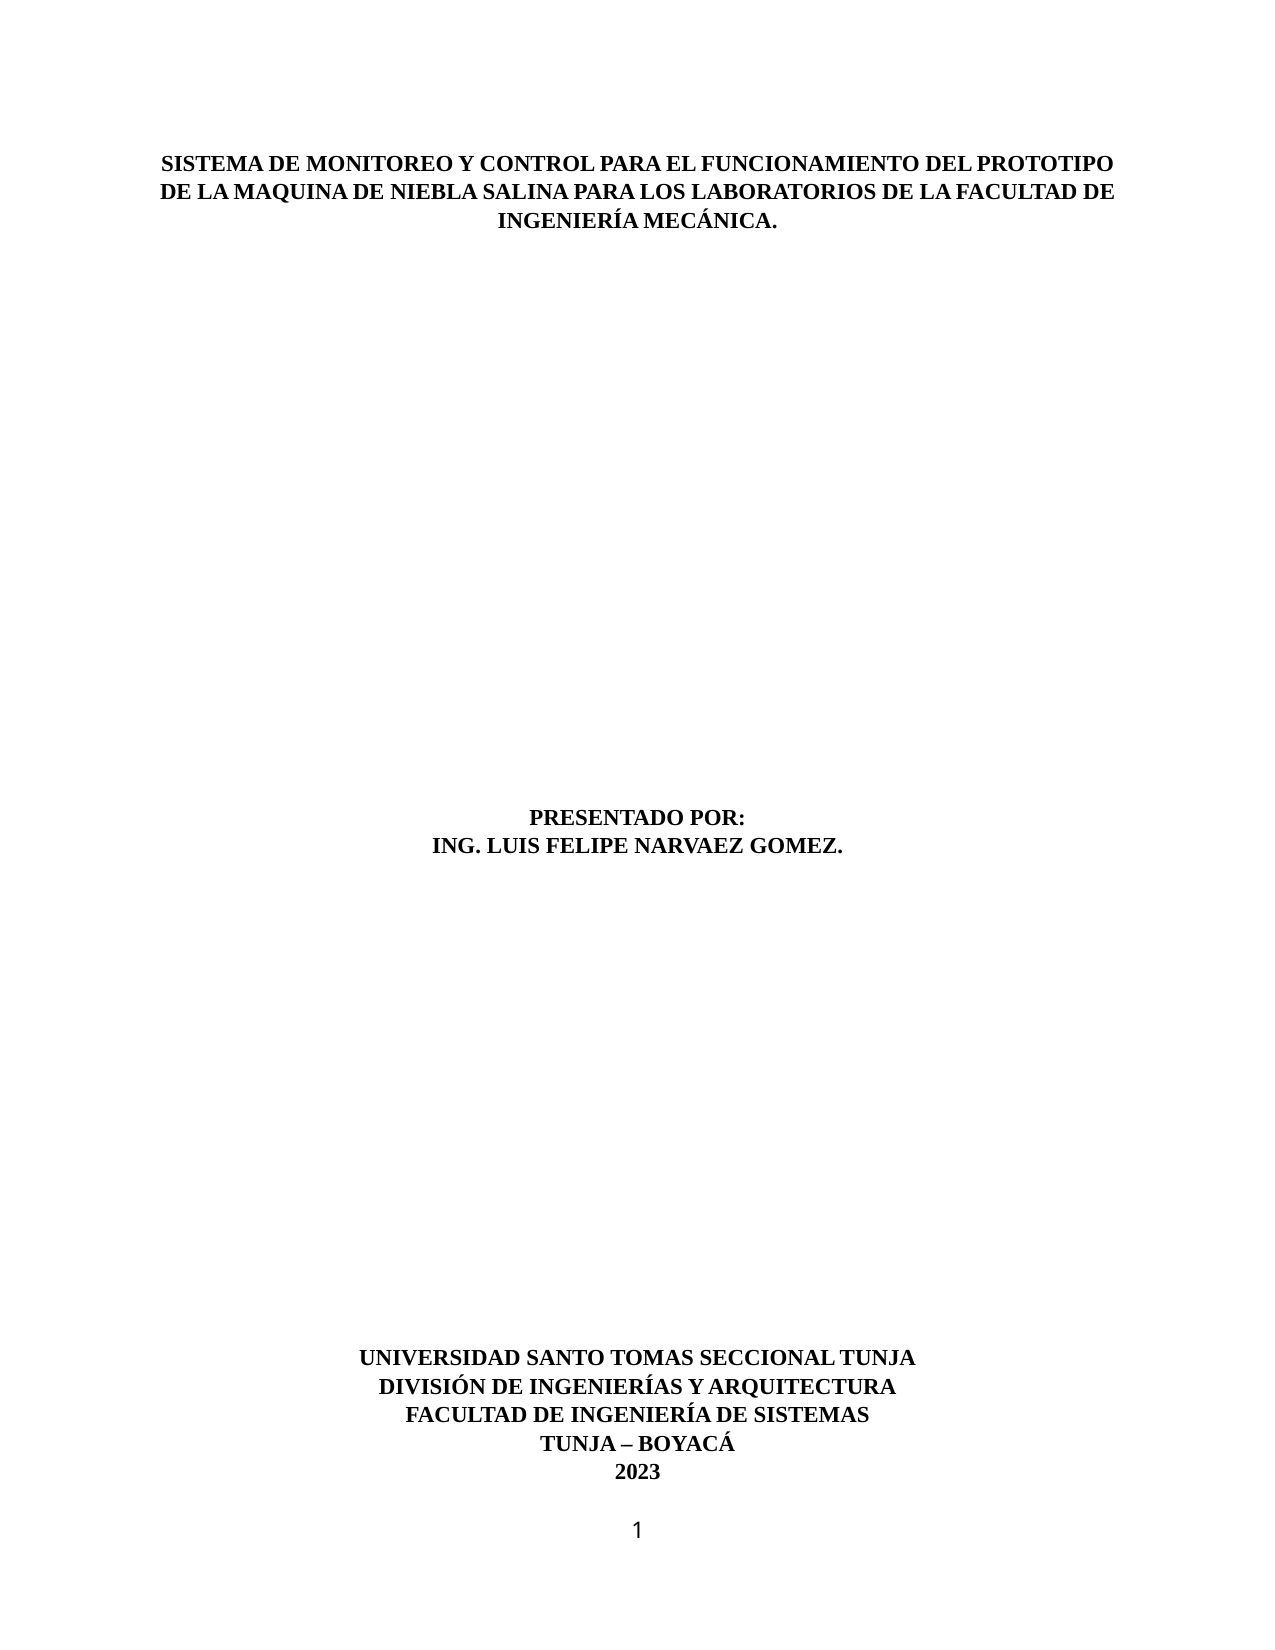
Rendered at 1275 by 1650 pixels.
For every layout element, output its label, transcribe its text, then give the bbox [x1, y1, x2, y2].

text SISTEMA DE MONITOREO Y CONTROL PARA EL FUNCIONAMIENTO DEL PROTOTIPO DE LA MAQUINA DE NIEBLA SALINA PARA LOS LABORATORIOS DE LA FACULTAD DE INGENIERÍA MECÁNICA. [150, 150, 1125, 233]
text DIVISIÓN DE INGENIERÍAS Y ARQUITECTURA [150, 1373, 1125, 1399]
text TUNJA – BOYACÁ [150, 1430, 1125, 1456]
text 2023 [150, 1458, 1125, 1484]
text UNIVERSIDAD SANTO TOMAS SECCIONAL TUNJA [150, 1344, 1125, 1371]
text FACULTAD DE INGENIERÍA DE SISTEMAS [150, 1401, 1125, 1428]
text ING. LUIS FELIPE NARVAEZ GOMEZ. [150, 832, 1125, 859]
text PRESENTADO POR: [150, 804, 1125, 830]
